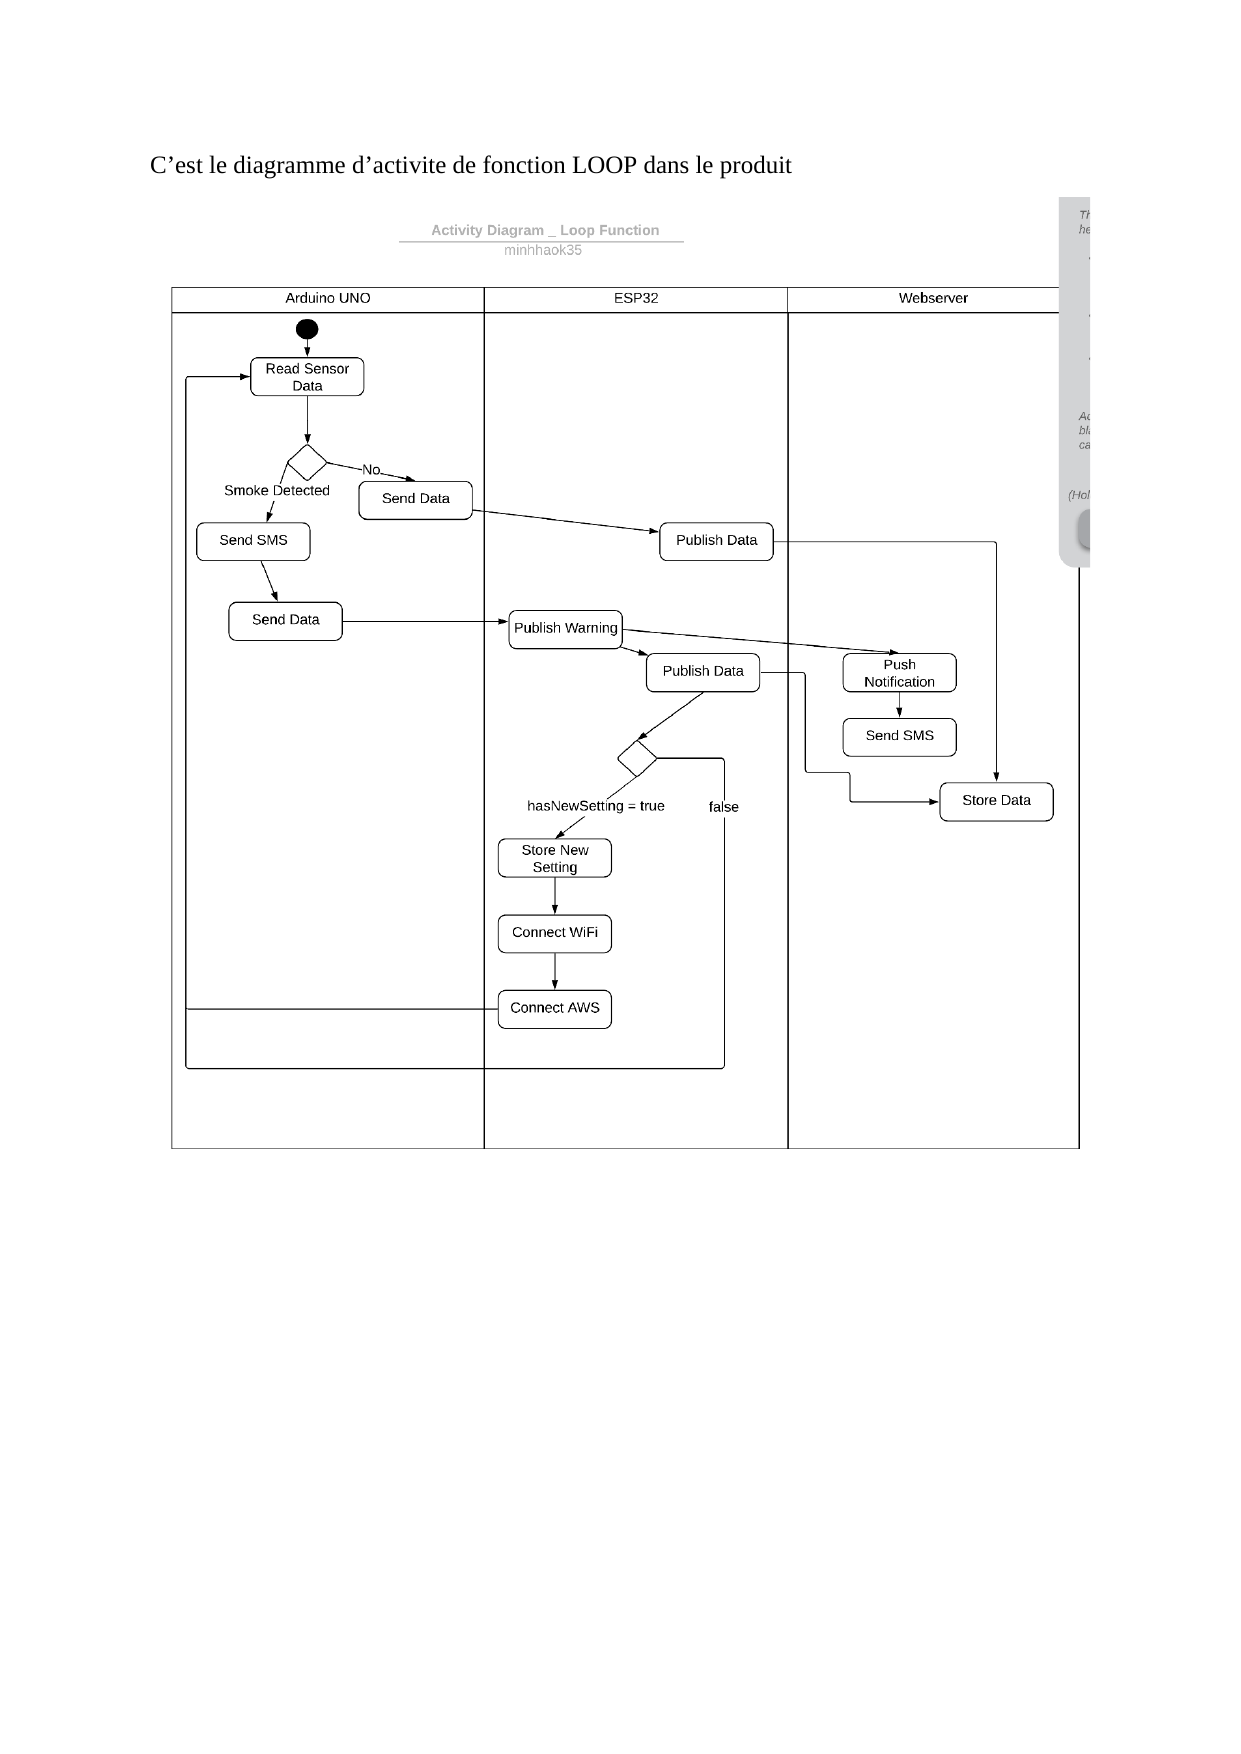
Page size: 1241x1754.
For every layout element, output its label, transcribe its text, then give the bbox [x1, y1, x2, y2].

text C’est le diagramme d’activite de fonction LOOP dans le produit [150, 150, 1090, 179]
picture [150, 197, 1091, 1149]
